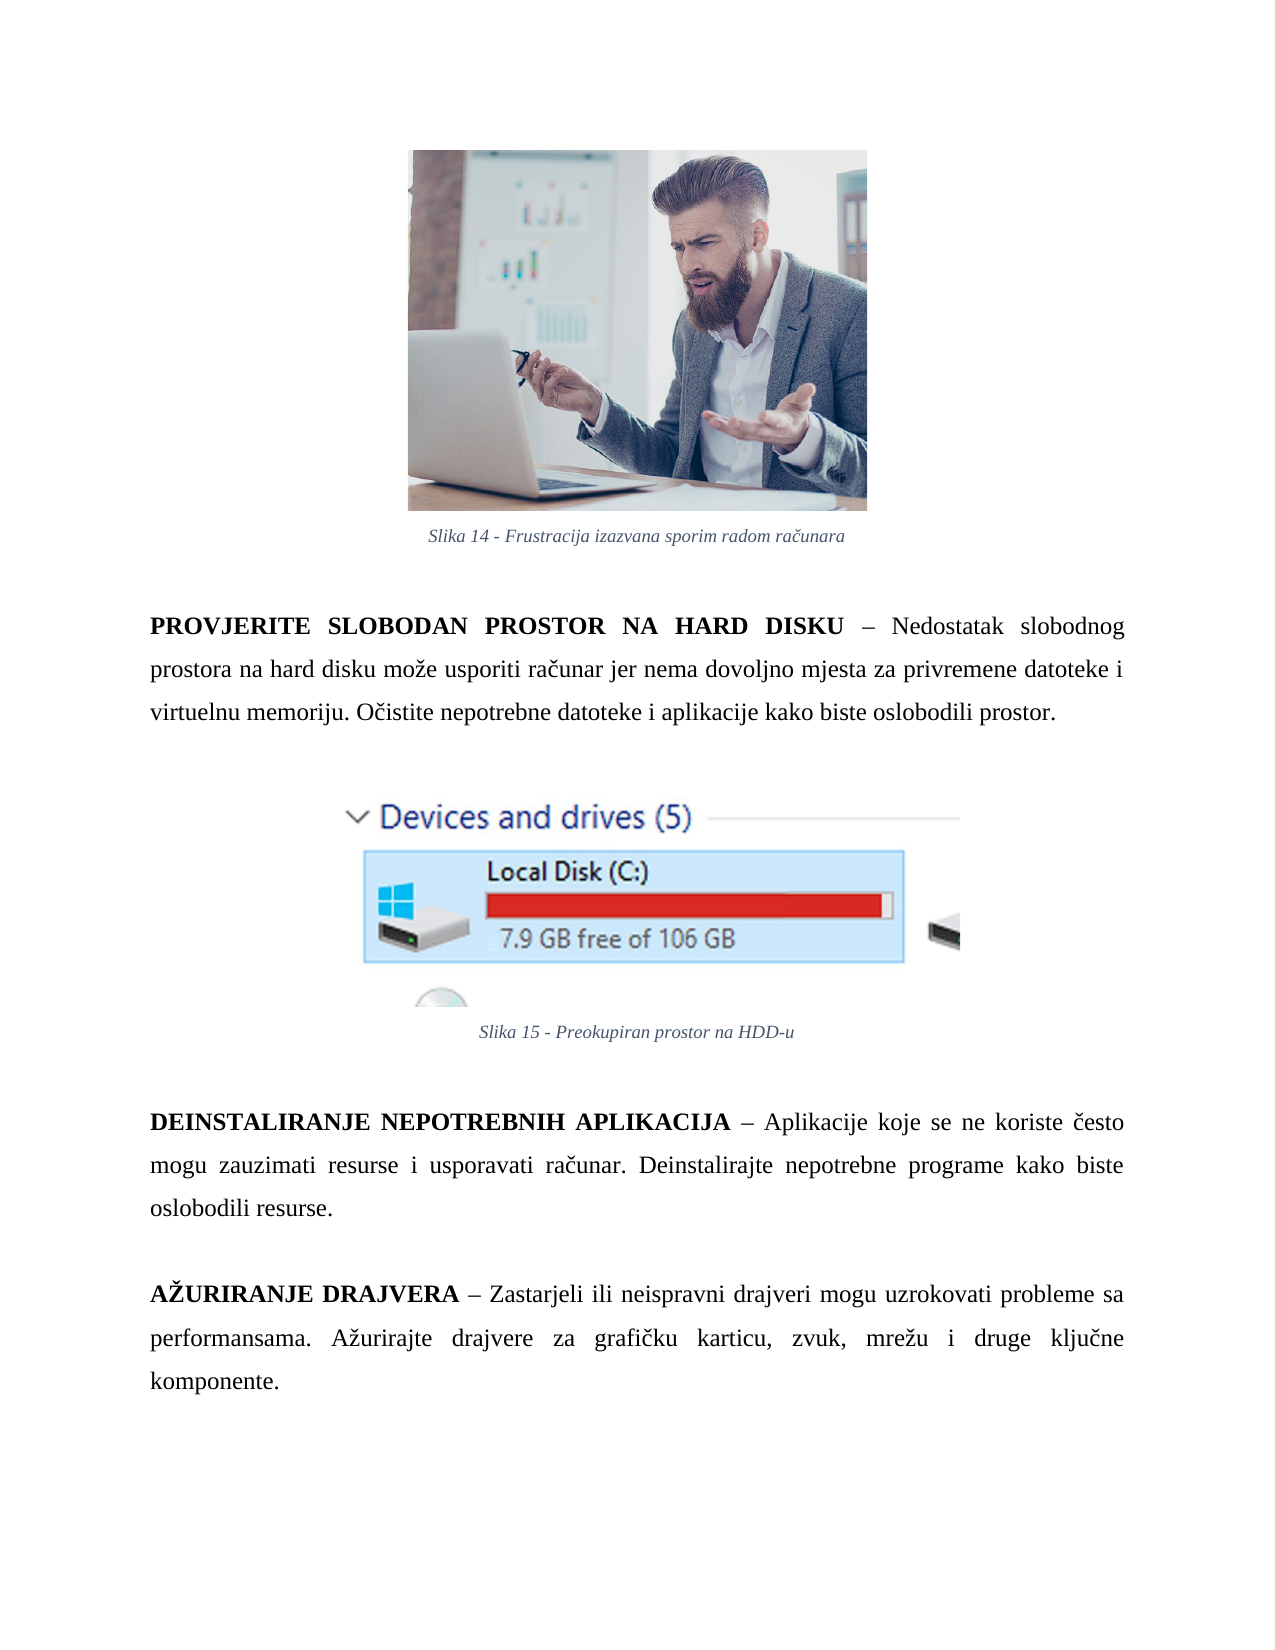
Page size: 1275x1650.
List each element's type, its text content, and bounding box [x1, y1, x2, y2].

text DEINSTALIRANJE NEPOTREBNIH APLIKACIJA – Aplikacije koje se ne koriste često mogu zauzimati resurse i usporavati računar. Deinstalirajte nepotrebne programe kako biste oslobodili resurse. [150, 1107, 1125, 1222]
text PROVJERITE SLOBODAN PROSTOR NA HARD DISKU – Nedostatak slobodnog prostora na hard disku može usporiti računar jer nema dovoljno mjesta za privremene datoteke i virtuelnu memoriju. Očistite nepotrebne datoteke i aplikacije kako biste oslobodili prostor. [150, 611, 1125, 726]
picture [407, 150, 868, 511]
text Slika 15 - Preokupiran prostor na HDD-u [150, 1021, 1125, 1043]
picture [314, 783, 961, 1007]
text Slika 14 - Frustracija izazvana sporim radom računara [150, 525, 1125, 547]
text AŽURIRANJE DRAJVERA – Zastarjeli ili neispravni drajveri mogu uzrokovati probleme sa performansama. Ažurirajte drajvere za grafičku karticu, zvuk, mrežu i druge ključne komponente. [150, 1279, 1125, 1394]
